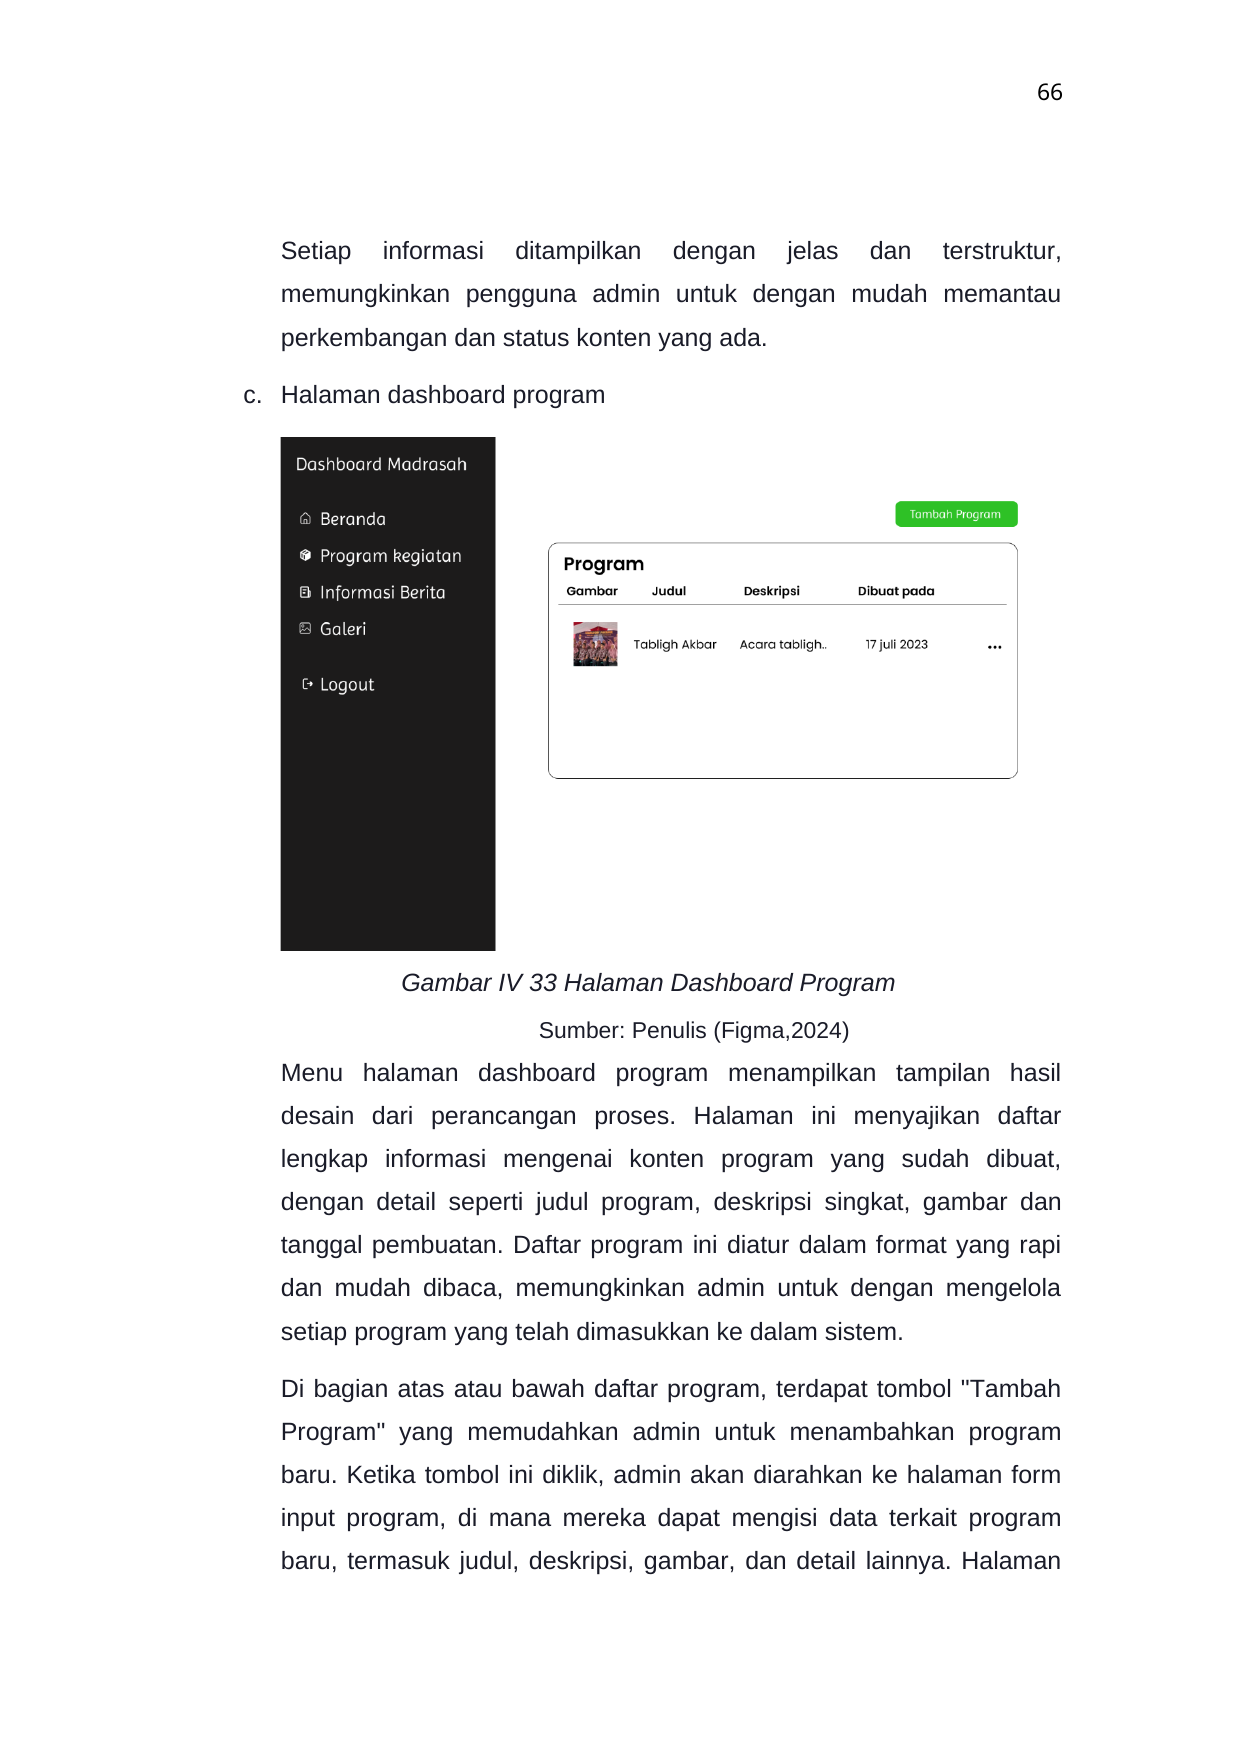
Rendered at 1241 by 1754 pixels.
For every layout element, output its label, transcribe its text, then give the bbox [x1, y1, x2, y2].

text Gambar IV 33 Halaman Dashboard Program [236, 968, 1063, 996]
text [281, 1374, 1063, 1575]
list Sumber: Penulis (Figma,2024) [325, 1017, 1063, 1043]
text Setiap informasi ditampilkan dengan jelas dan terstruktur, memungkinkan pengguna admin untuk dengan mudah memantau perkembangan dan status konten yang ada. [281, 236, 1063, 351]
picture [280, 437, 1067, 951]
text Menu halaman dashboard program menampilkan tampilan hasil desain dari perancangan proses. Halaman ini menyajikan daftar lengkap informasi mengenai konten program yang sudah dibuat, dengan detail seperti judul program, deskripsi singkat, gambar dan tanggal pembuatan. Daftar program ini diatur dalam format yang rapi dan mudah dibaca, memungkinkan admin untuk dengan mengelola setiap program yang telah dimasukkan ke dalam sistem. [281, 1058, 1063, 1345]
list Halaman dashboard program [243, 380, 1050, 408]
